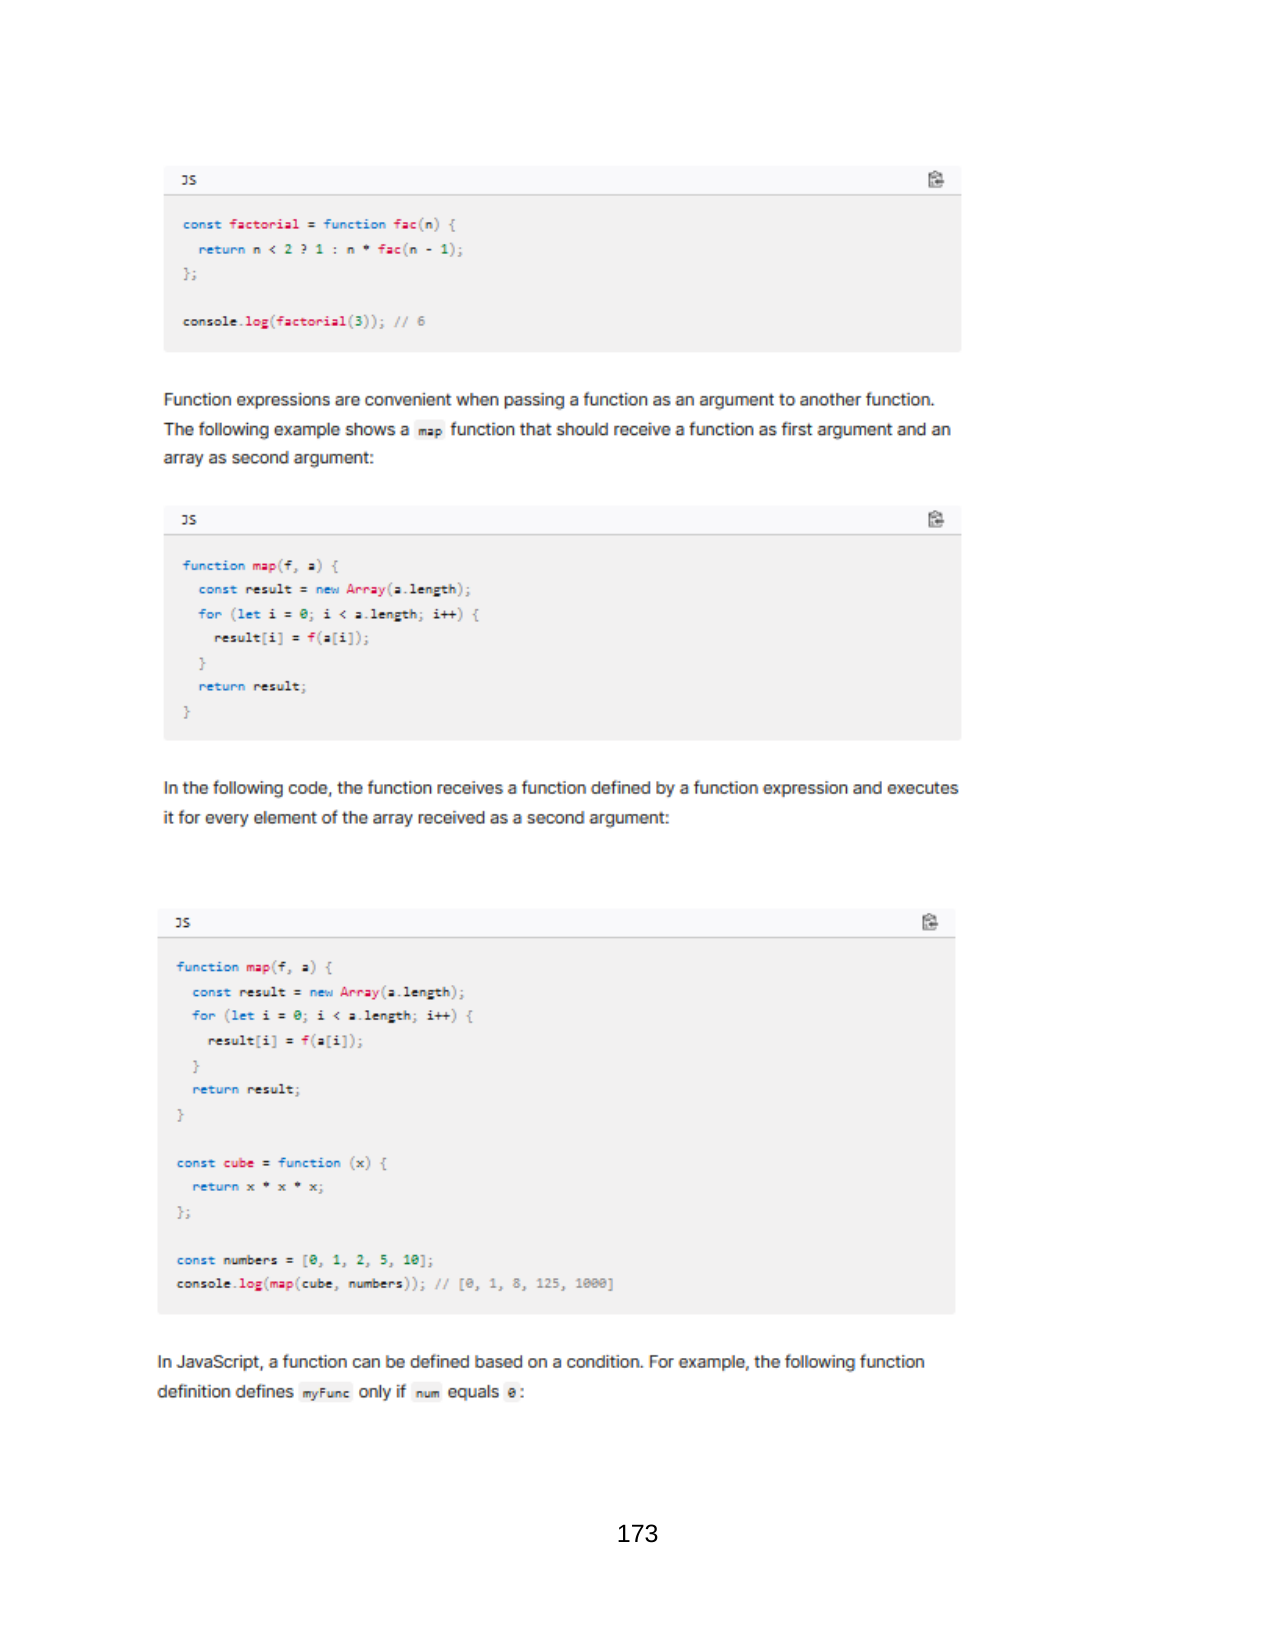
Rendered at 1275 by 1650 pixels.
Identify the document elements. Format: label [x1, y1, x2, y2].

picture [150, 891, 976, 1415]
picture [150, 150, 982, 852]
